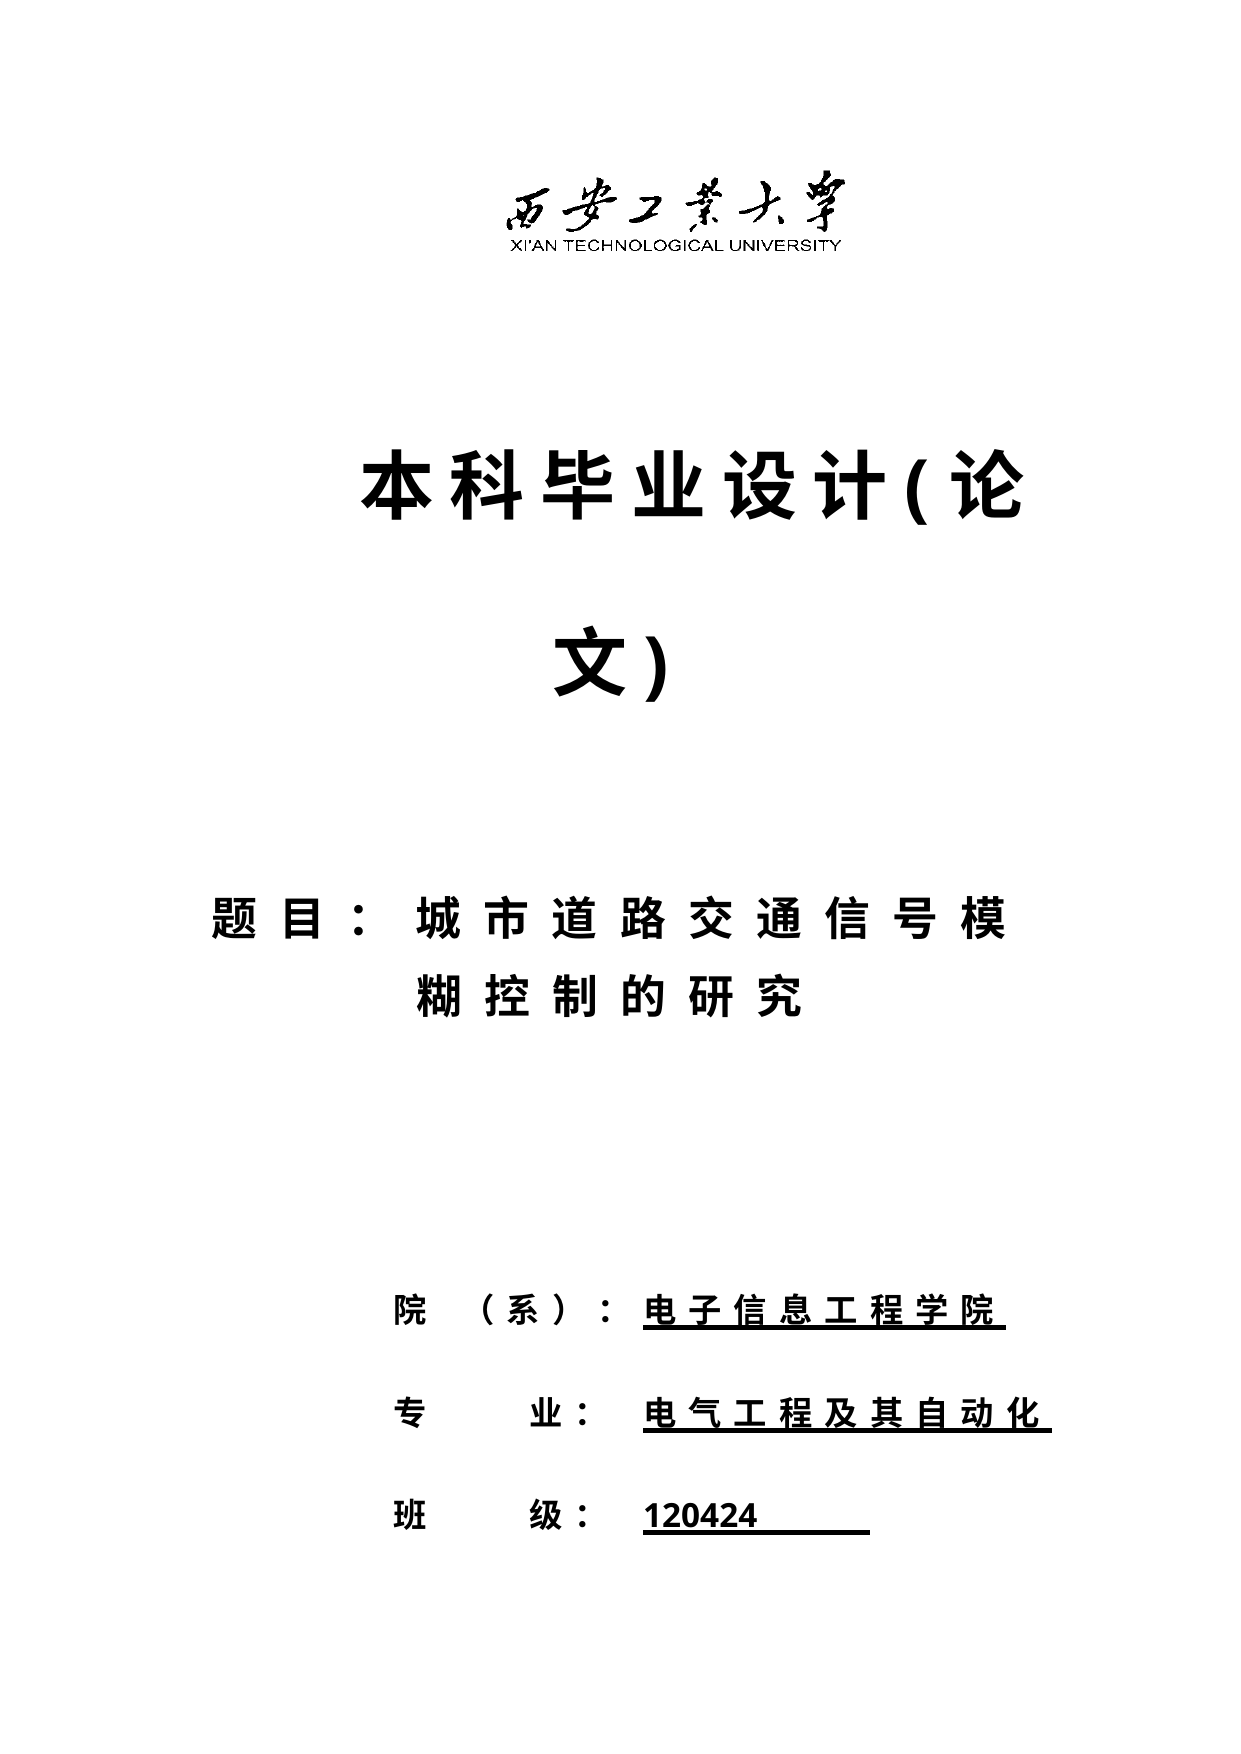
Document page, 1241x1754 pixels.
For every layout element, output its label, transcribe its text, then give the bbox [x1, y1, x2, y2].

text 院 （系）：电子信息工程学院 [189, 1269, 1052, 1347]
text 本科毕业设计(论文) [189, 422, 1052, 717]
text 题目：城市道路交通信号模糊控制的研究 [189, 876, 1052, 1033]
text 班 级： 120424 [189, 1474, 1052, 1553]
text 专 业： 电气工程及其自动化 [189, 1372, 1052, 1450]
